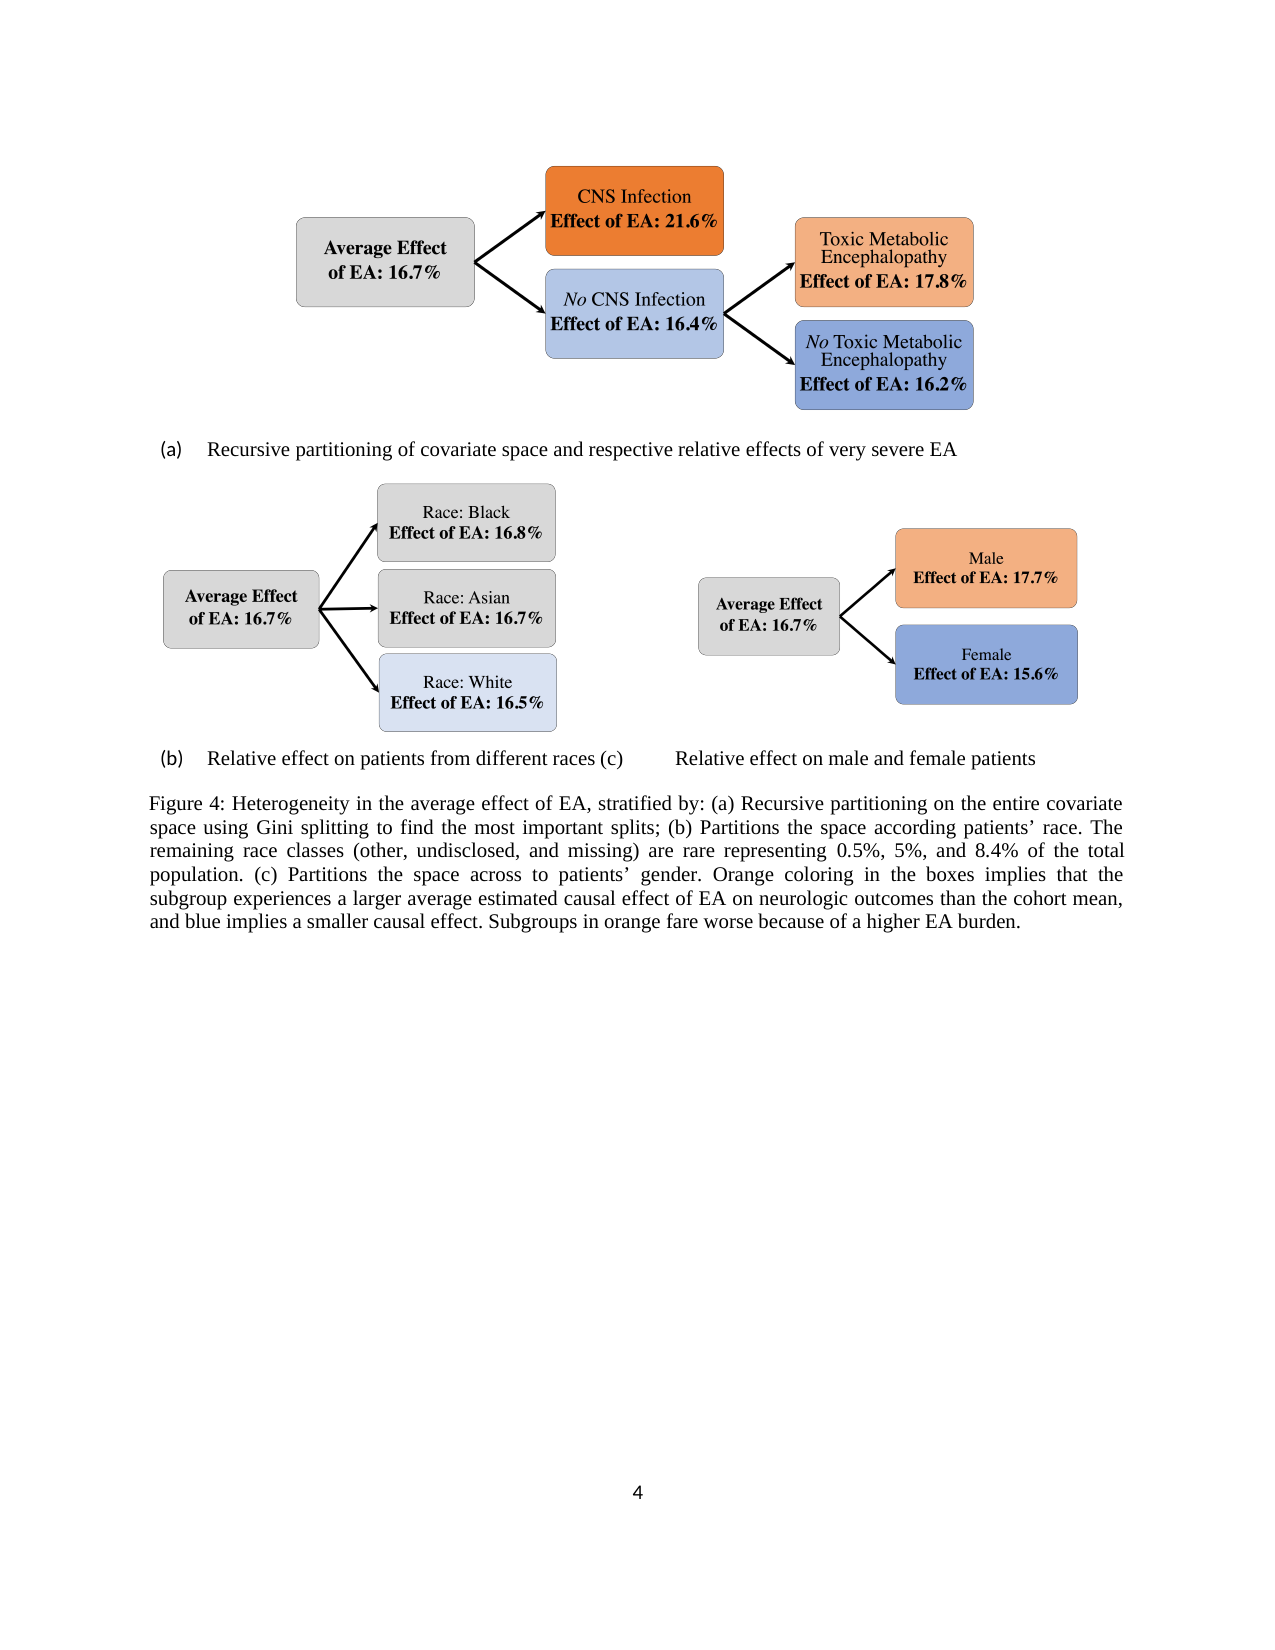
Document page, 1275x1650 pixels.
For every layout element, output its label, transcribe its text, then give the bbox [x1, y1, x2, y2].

picture [666, 495, 1145, 738]
list Recursive partitioning of covariate space and respective relative effects of very severe EA [160, 436, 1125, 462]
picture [296, 148, 979, 429]
list Relative effect on patients from different races (c) Relative effect on male and female patients [160, 746, 1125, 771]
text Figure 4: Heterogeneity in the average effect of EA, stratified by: (a) Recursive partitioning on the entire covariate space using Gini splitting to find the most important splits; (b) Partitions the space according patients’ race. The remaining race classes (other, undisclosed, and missing) are rare representing 0.5%, 5%, and 8.4% of the total population. (c) Partitions the space across to patients’ gender. Orange coloring in the boxes implies that the subgroup experiences a larger average estimated causal effect of EA on neurologic outcomes than the cohort mean, and blue implies a smaller causal effect. Subgroups in orange fare worse because of a higher EA burden. [148, 791, 1125, 933]
picture [163, 480, 641, 738]
